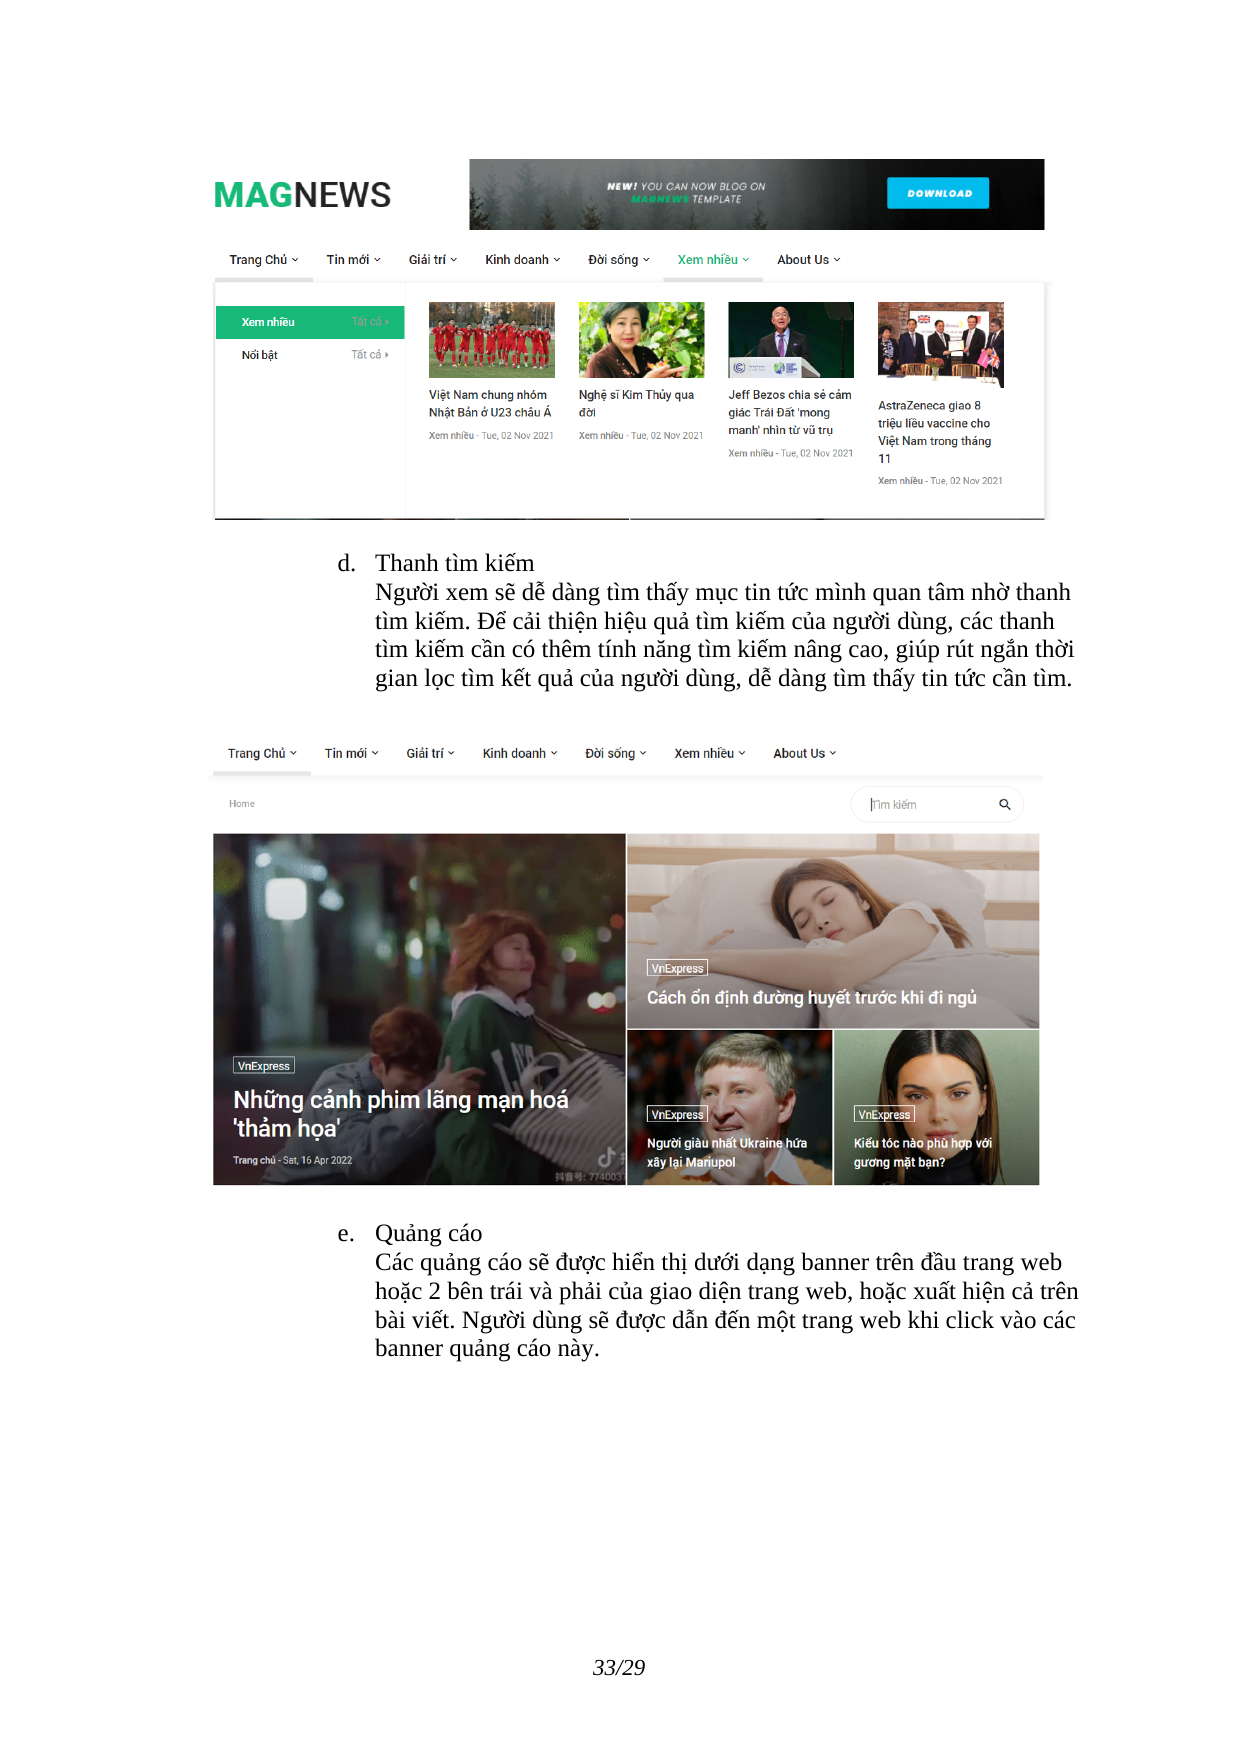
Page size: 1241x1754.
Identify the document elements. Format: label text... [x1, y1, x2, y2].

picture [212, 150, 1053, 520]
list Thanh tìm kiếm [337, 548, 1090, 577]
picture [208, 727, 1043, 1190]
list Quảng cáo [337, 1218, 1090, 1247]
list Người xem sẽ dễ dàng tìm thấy mục tin tức mình quan tâm nhờ thanh tìm kiếm. Để cải thiện hiệu quả tìm kiếm của người dùng, các thanh tìm kiếm cần có thêm tính năng tìm kiếm nâng cao, giúp rút ngắn thời gian lọc tìm kết quả của người dùng, dễ dàng tìm thấy tin tức cần tìm. [375, 577, 1090, 692]
list Các quảng cáo sẽ được hiển thị dưới dạng banner trên đầu trang web hoặc 2 bên trái và phải của giao diện trang web, hoặc xuất hiện cả trên bài viết. Người dùng sẽ được dẫn đến một trang web khi click vào các banner quảng cáo này. [375, 1247, 1090, 1362]
